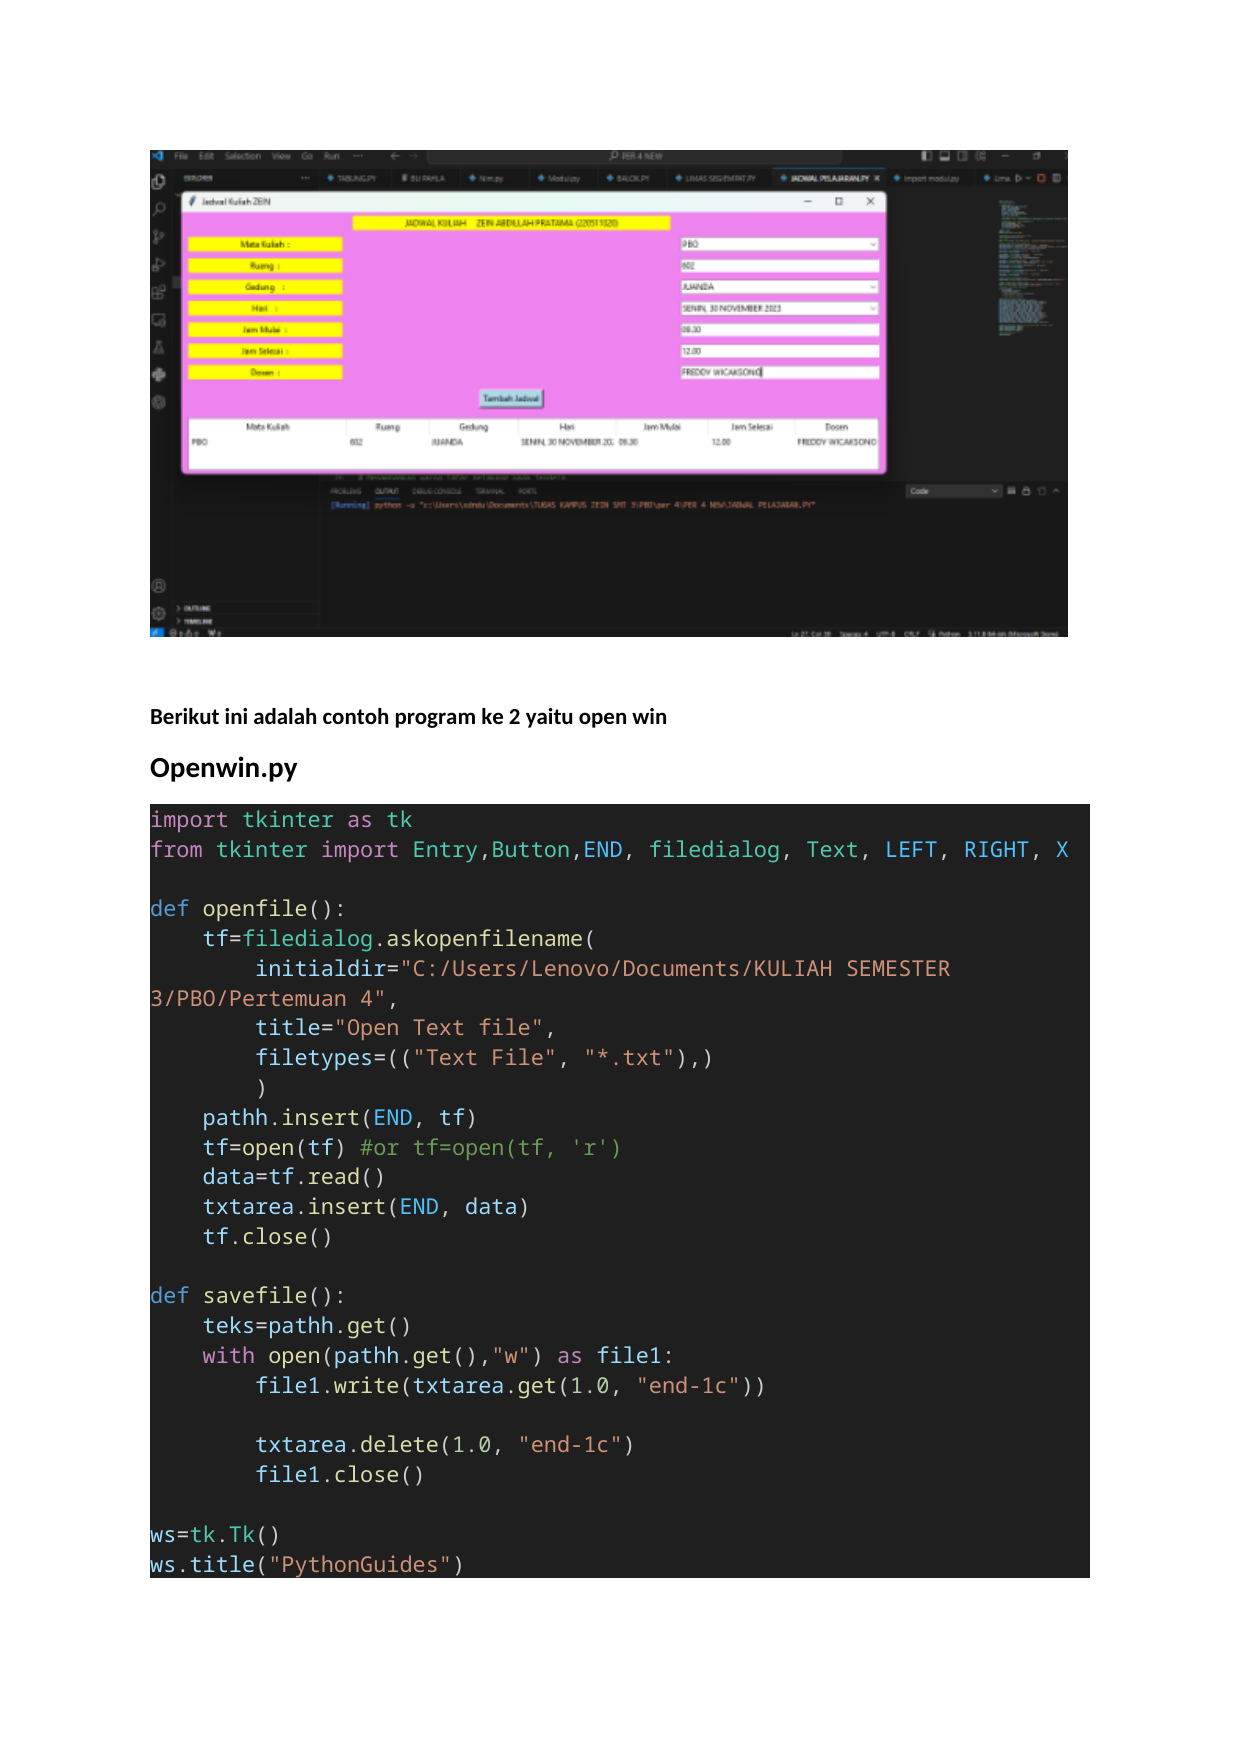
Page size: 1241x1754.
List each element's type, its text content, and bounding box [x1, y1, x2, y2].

text def openfile(): [150, 893, 1090, 923]
text file1.write(txtarea.get(1.0, "end-1c")) [150, 1370, 1090, 1400]
text import tkinter as tk [150, 804, 1090, 834]
text pathh.insert(END, tf) [150, 1102, 1090, 1132]
text Openwin.py [150, 749, 1090, 784]
text ws.title("PythonGuides") [150, 1549, 1090, 1578]
picture [150, 150, 1068, 637]
text ws=tk.Tk() [150, 1519, 1090, 1549]
text tf.close() [150, 1221, 1090, 1251]
text initialdir="C:/Users/Lenovo/Documents/KULIAH SEMESTER 3/PBO/Pertemuan 4", [150, 953, 1090, 1012]
text with open(pathh.get(),"w") as file1: [150, 1340, 1090, 1370]
text tf=filedialog.askopenfilename( [150, 923, 1090, 953]
text tf=open(tf) #or tf=open(tf, 'r') [150, 1132, 1090, 1161]
text title="Open Text file", [150, 1012, 1090, 1042]
text txtarea.insert(END, data) [150, 1191, 1090, 1221]
text file1.close() [150, 1459, 1090, 1489]
text filetypes=(("Text File", "*.txt"),) [150, 1042, 1090, 1072]
text txtarea.delete(1.0, "end-1c") [150, 1429, 1090, 1459]
text teks=pathh.get() [150, 1310, 1090, 1340]
text def savefile(): [150, 1281, 1090, 1310]
text Berikut ini adalah contoh program ke 2 yaitu open win [150, 702, 1090, 730]
text from tkinter import Entry,Button,END, filedialog, Text, LEFT, RIGHT, X [150, 834, 1090, 863]
text ) [150, 1072, 1090, 1102]
text data=tf.read() [150, 1161, 1090, 1191]
